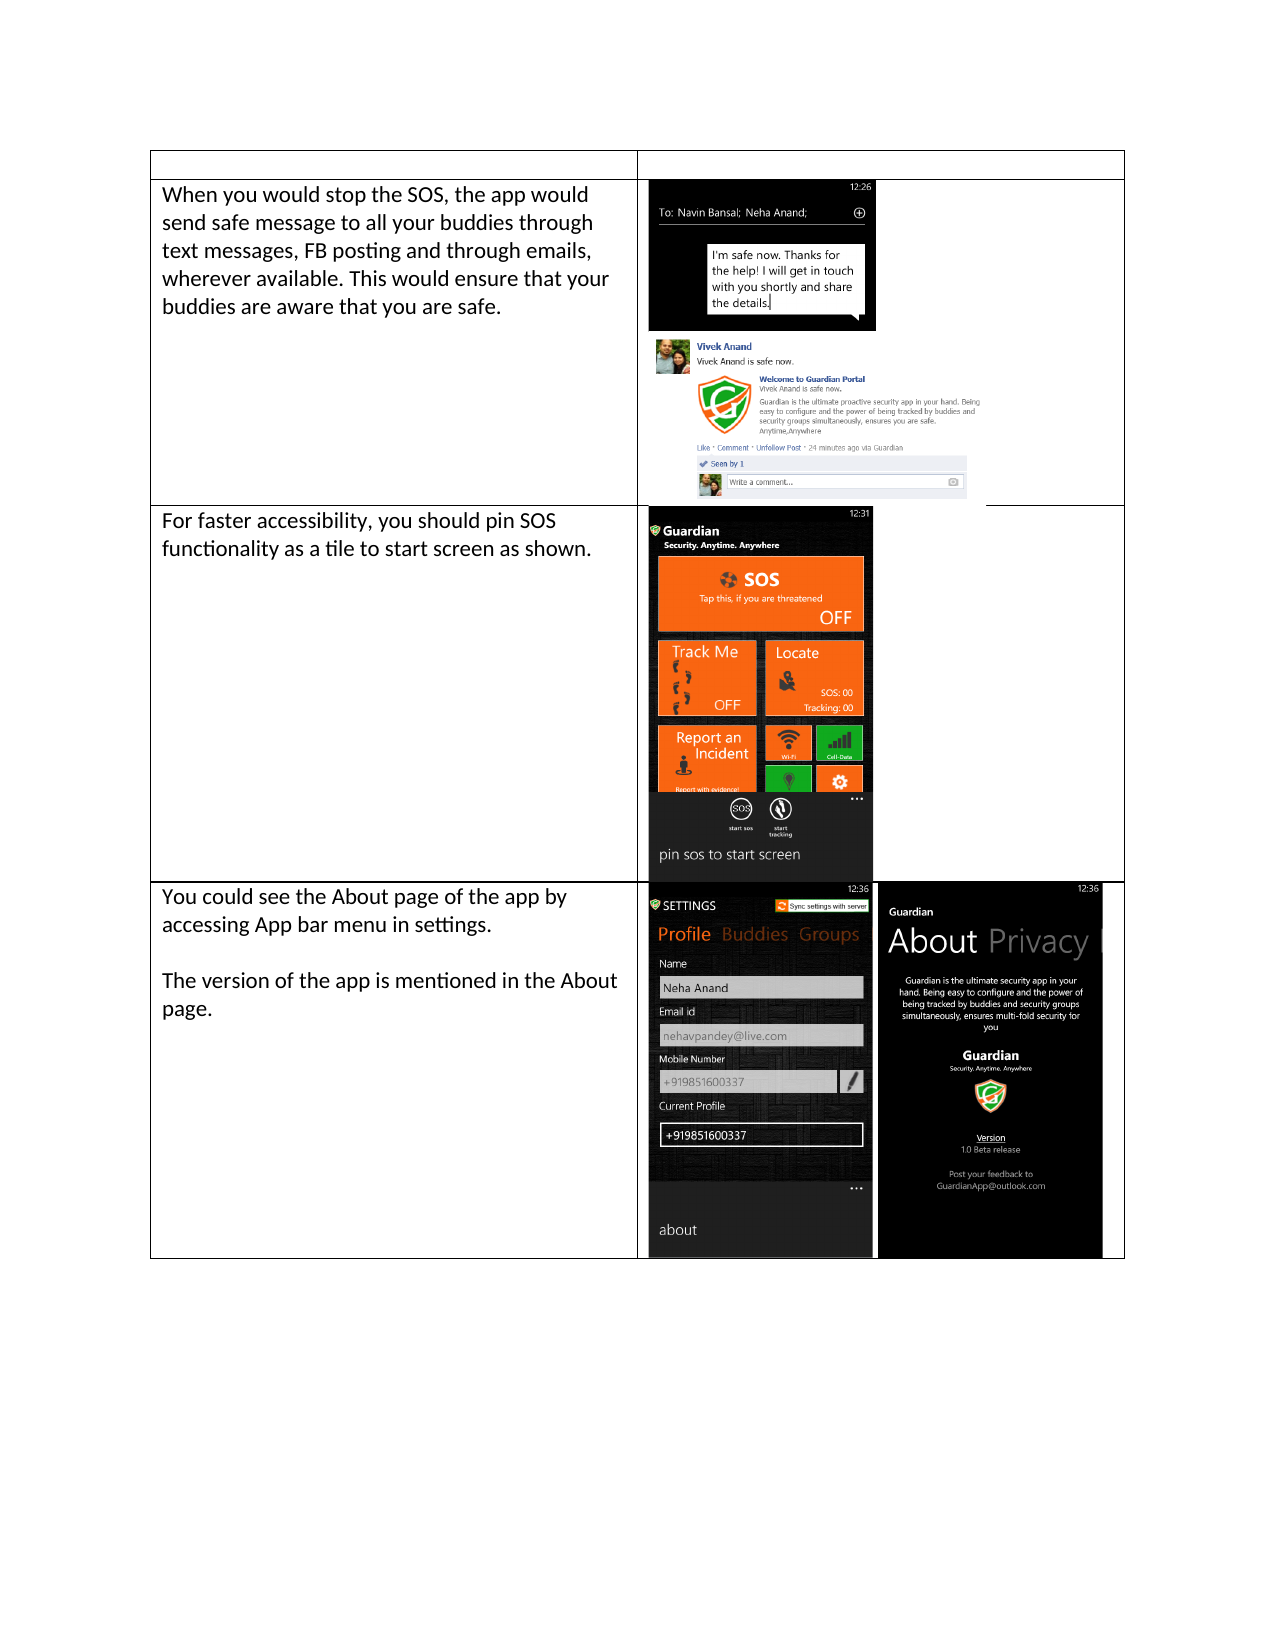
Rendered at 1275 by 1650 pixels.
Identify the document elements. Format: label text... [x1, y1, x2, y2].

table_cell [151, 151, 637, 179]
table_cell When you would stop the SOS, the app would send safe message to all your buddies through text messages, FB posting and through emails, wherever available. This would ensure that your buddies are aware that you are safe. [151, 180, 637, 505]
table_cell [638, 506, 648, 881]
table_cell You could see the About page of the app by accessing App bar menu in settings. The version of the app is mentioned in the About page. [151, 883, 637, 1257]
table_cell [873, 883, 878, 1257]
table_cell [874, 506, 1124, 881]
picture [648, 180, 987, 1258]
table_cell [638, 180, 648, 505]
table_cell [1103, 883, 1124, 1257]
table_cell [638, 883, 648, 1257]
picture [878, 882, 1103, 1258]
table_cell For faster accessibility, you should pin SOS functionality as a tile to start screen as shown. [151, 506, 637, 881]
table_cell [638, 151, 1124, 179]
table_cell [876, 180, 1124, 505]
